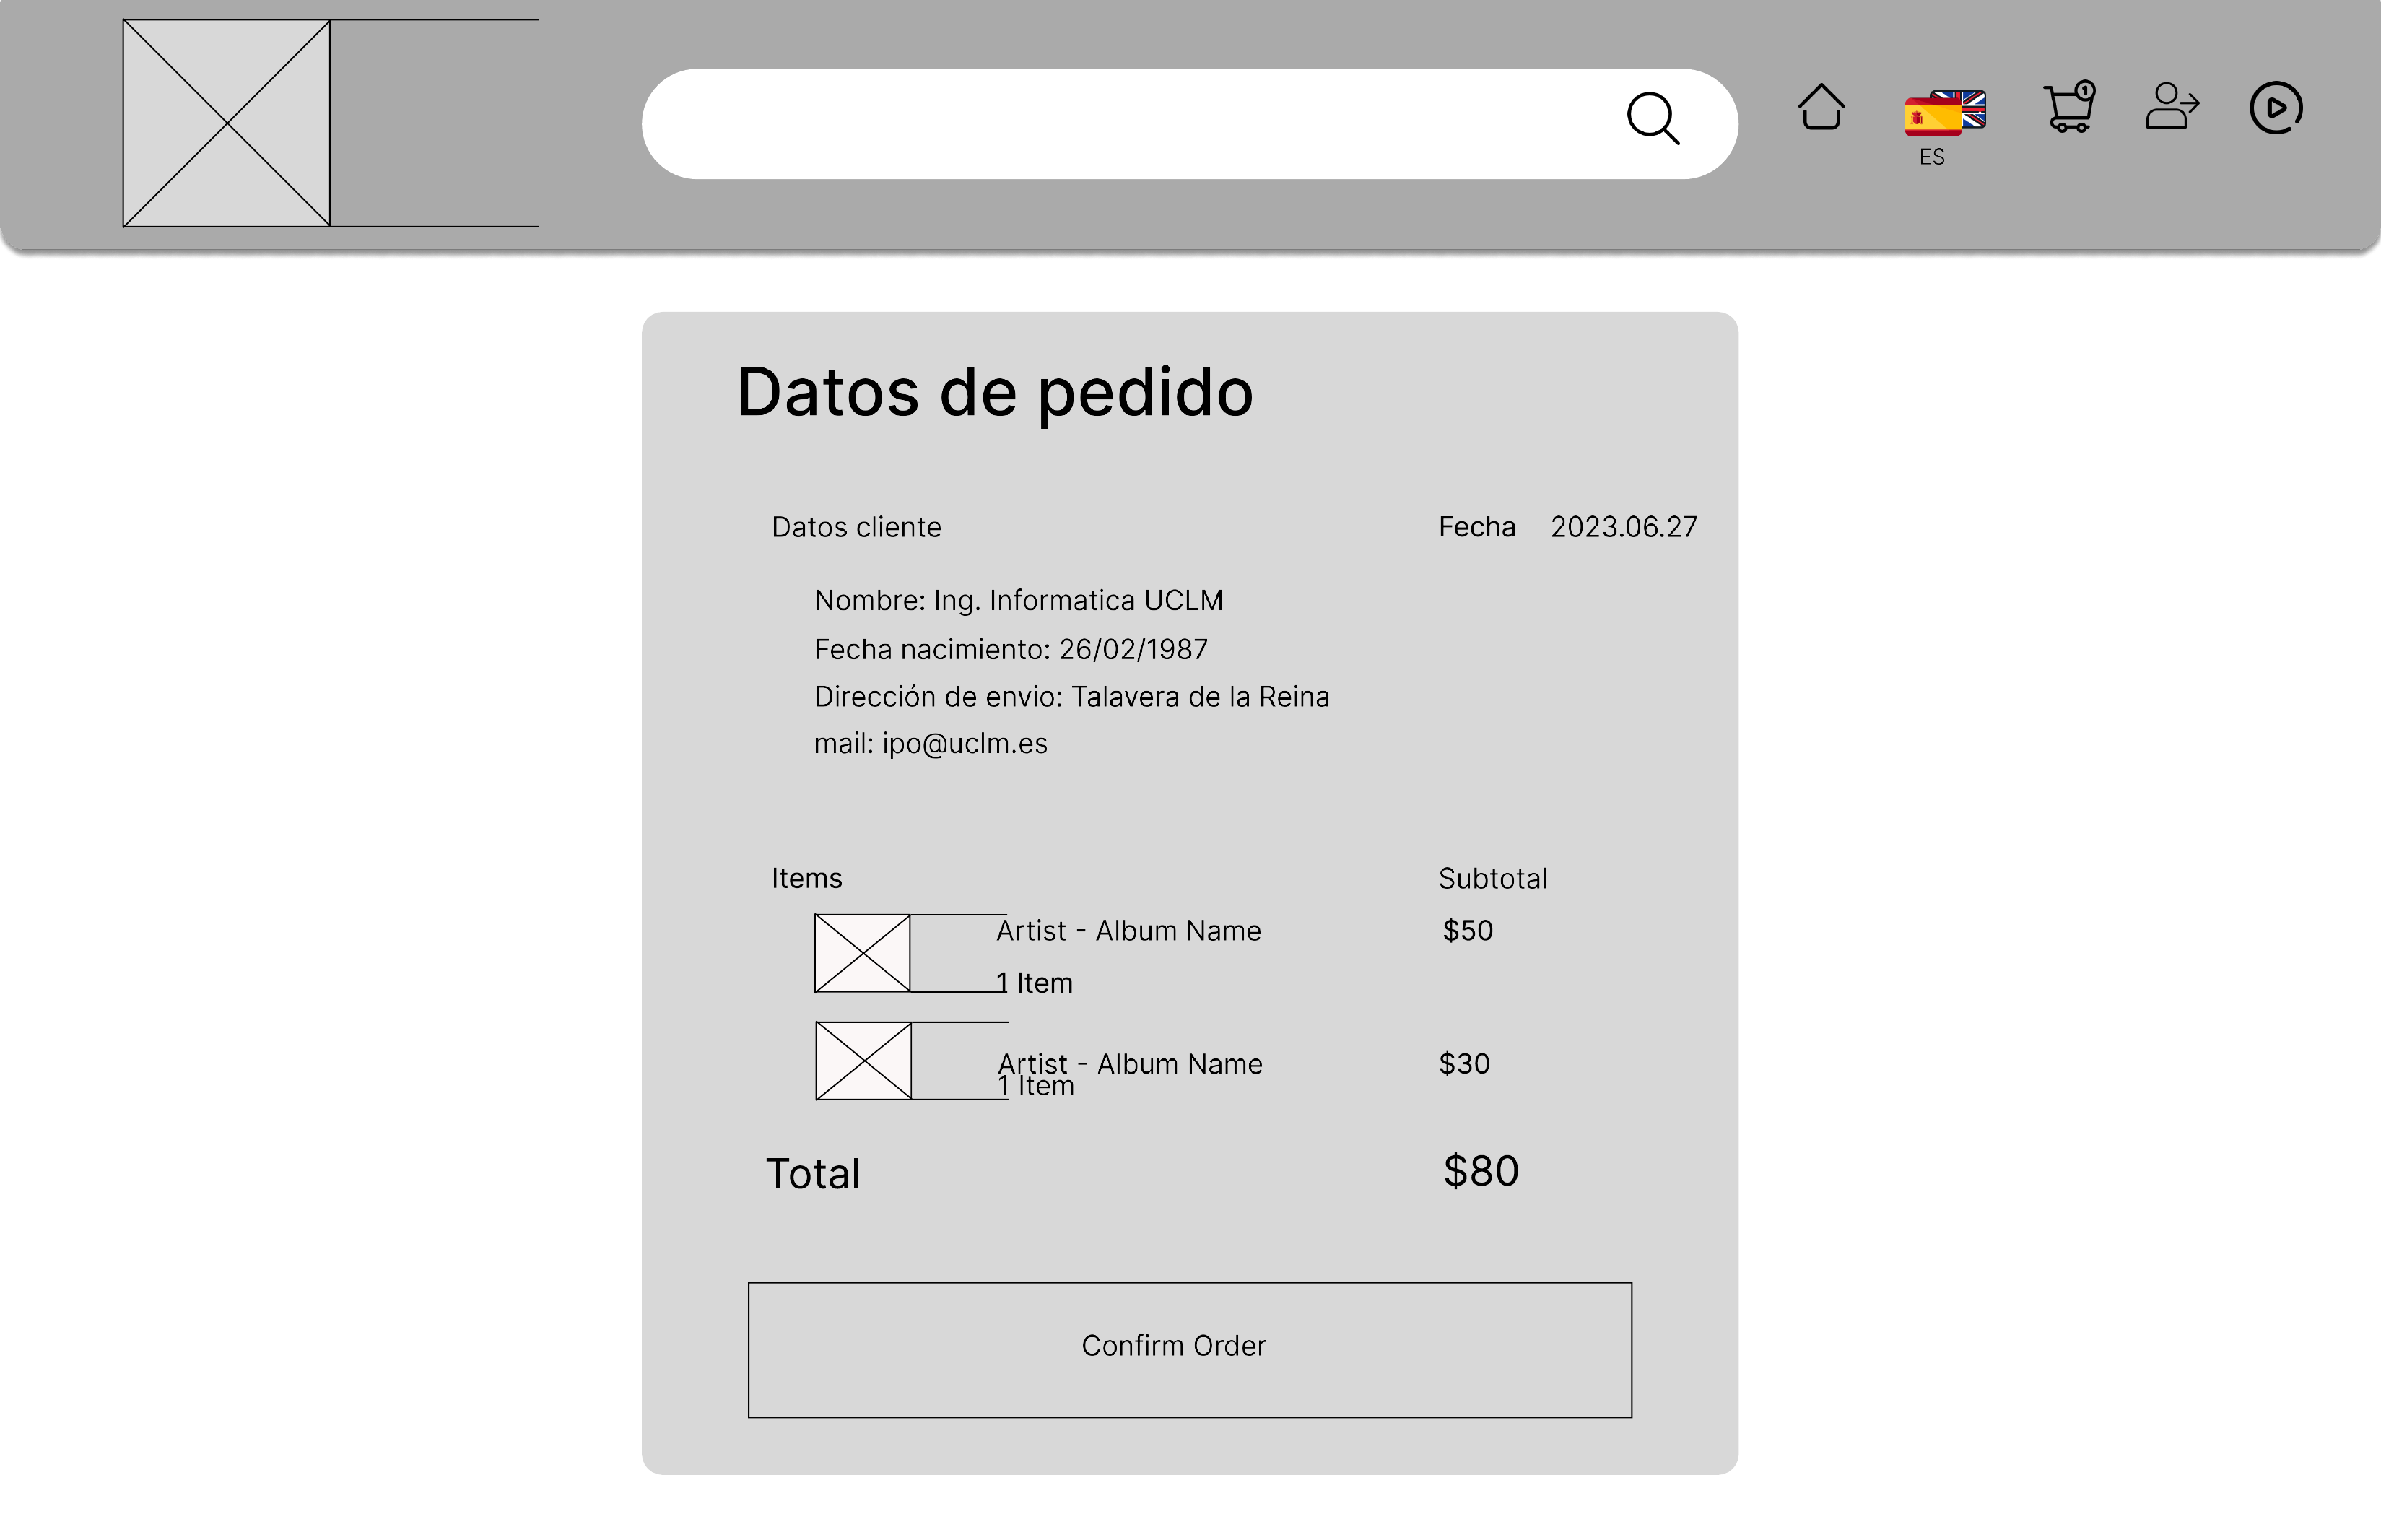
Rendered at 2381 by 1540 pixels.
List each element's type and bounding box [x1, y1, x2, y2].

picture [817, 638, 1207, 662]
picture [0, 0, 2381, 261]
picture [774, 515, 941, 537]
picture [1440, 867, 1546, 889]
picture [817, 588, 1222, 616]
picture [1552, 515, 1697, 537]
picture [817, 684, 1328, 707]
picture [816, 731, 1047, 759]
picture [741, 365, 1252, 429]
picture [998, 1053, 1262, 1095]
picture [1083, 1334, 1266, 1356]
picture [996, 919, 1261, 941]
